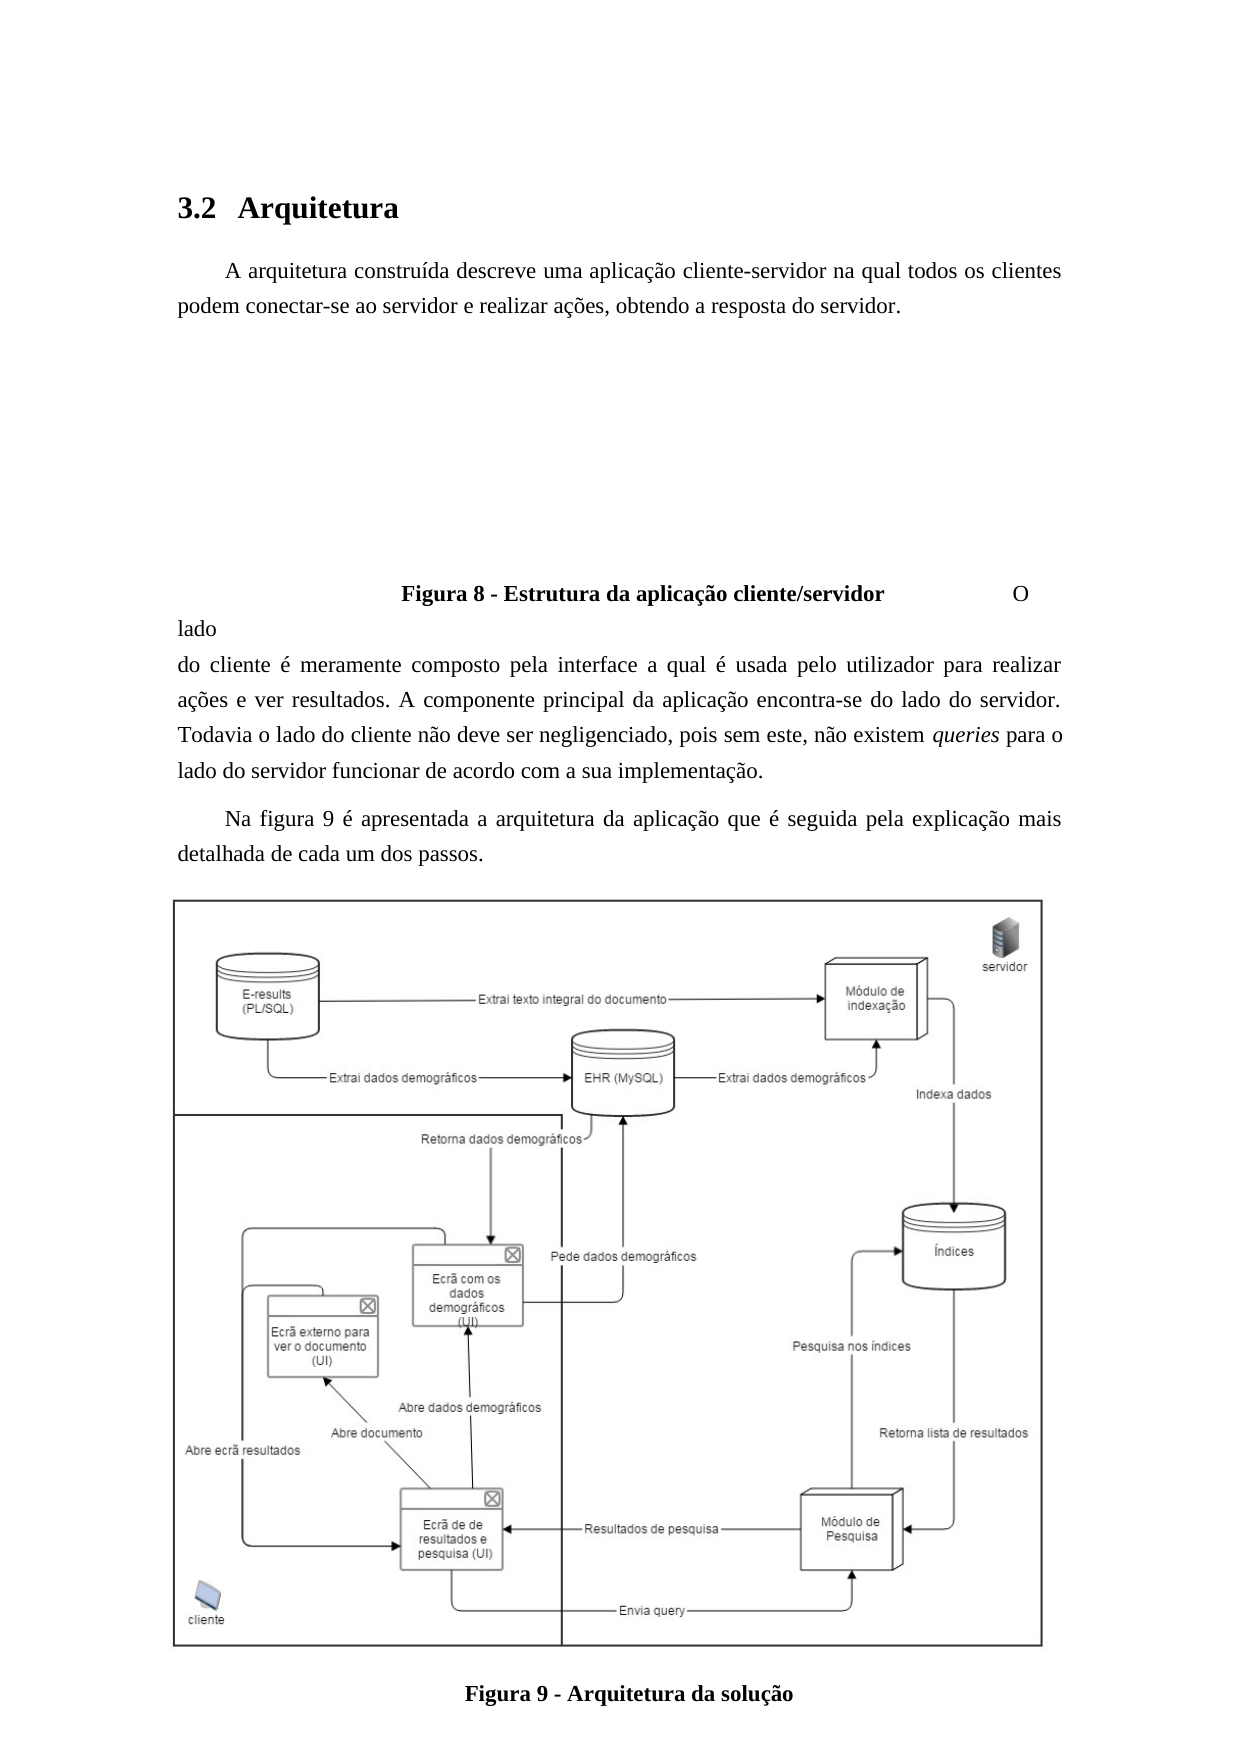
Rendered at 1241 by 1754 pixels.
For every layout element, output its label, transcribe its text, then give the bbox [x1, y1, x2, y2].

text A arquitetura construída descreve uma aplicação cliente-servidor na qual todos os clientes podem conectar-se ao servidor e realizar ações, obtendo a resposta do servidor. [177, 250, 1063, 321]
text Na figura 9 é apresentada a arquitetura da aplicação que é seguida pela explicação mais detalhada de cada um dos passos. [177, 798, 1063, 869]
text O lado do cliente é meramente composto pela interface a qual é usada pelo utilizador para realizar ações e ver resultados. A componente principal da aplicação encontra-se do lado do servidor. Todavia o lado do cliente não deve ser negligenciado, pois sem este, não existem queries para o lado do servidor funcionar de acordo com a sua implementação. [177, 573, 1063, 785]
picture [156, 886, 1062, 1666]
subtitle Arquitetura [177, 189, 1063, 225]
